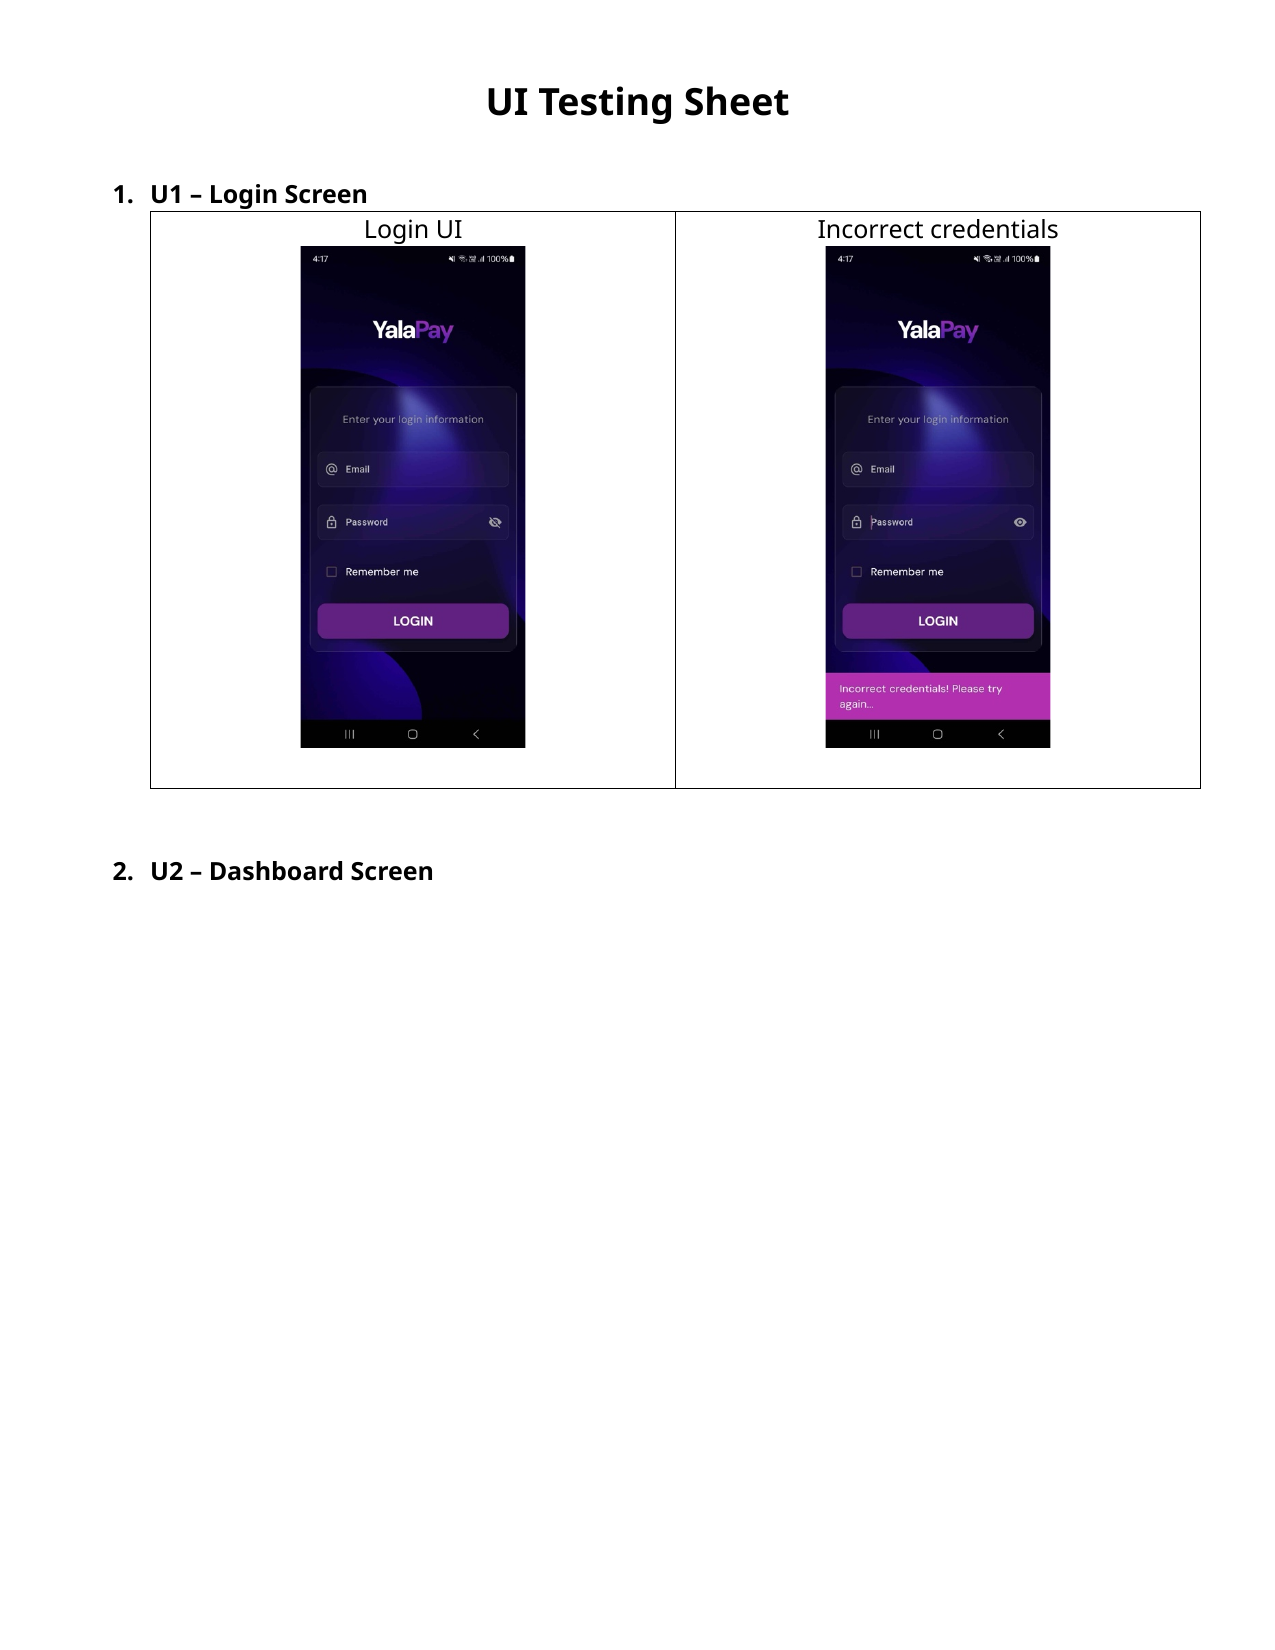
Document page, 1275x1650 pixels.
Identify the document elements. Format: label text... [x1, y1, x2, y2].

picture [300, 246, 526, 748]
table_header Login UI [151, 212, 675, 788]
text UI Testing Sheet [75, 75, 1200, 126]
picture [825, 246, 1051, 748]
table_header Incorrect credentials [676, 212, 1200, 788]
list U2 – Dashboard Screen [112, 854, 1200, 888]
list U1 – Login Screen [112, 177, 1200, 211]
